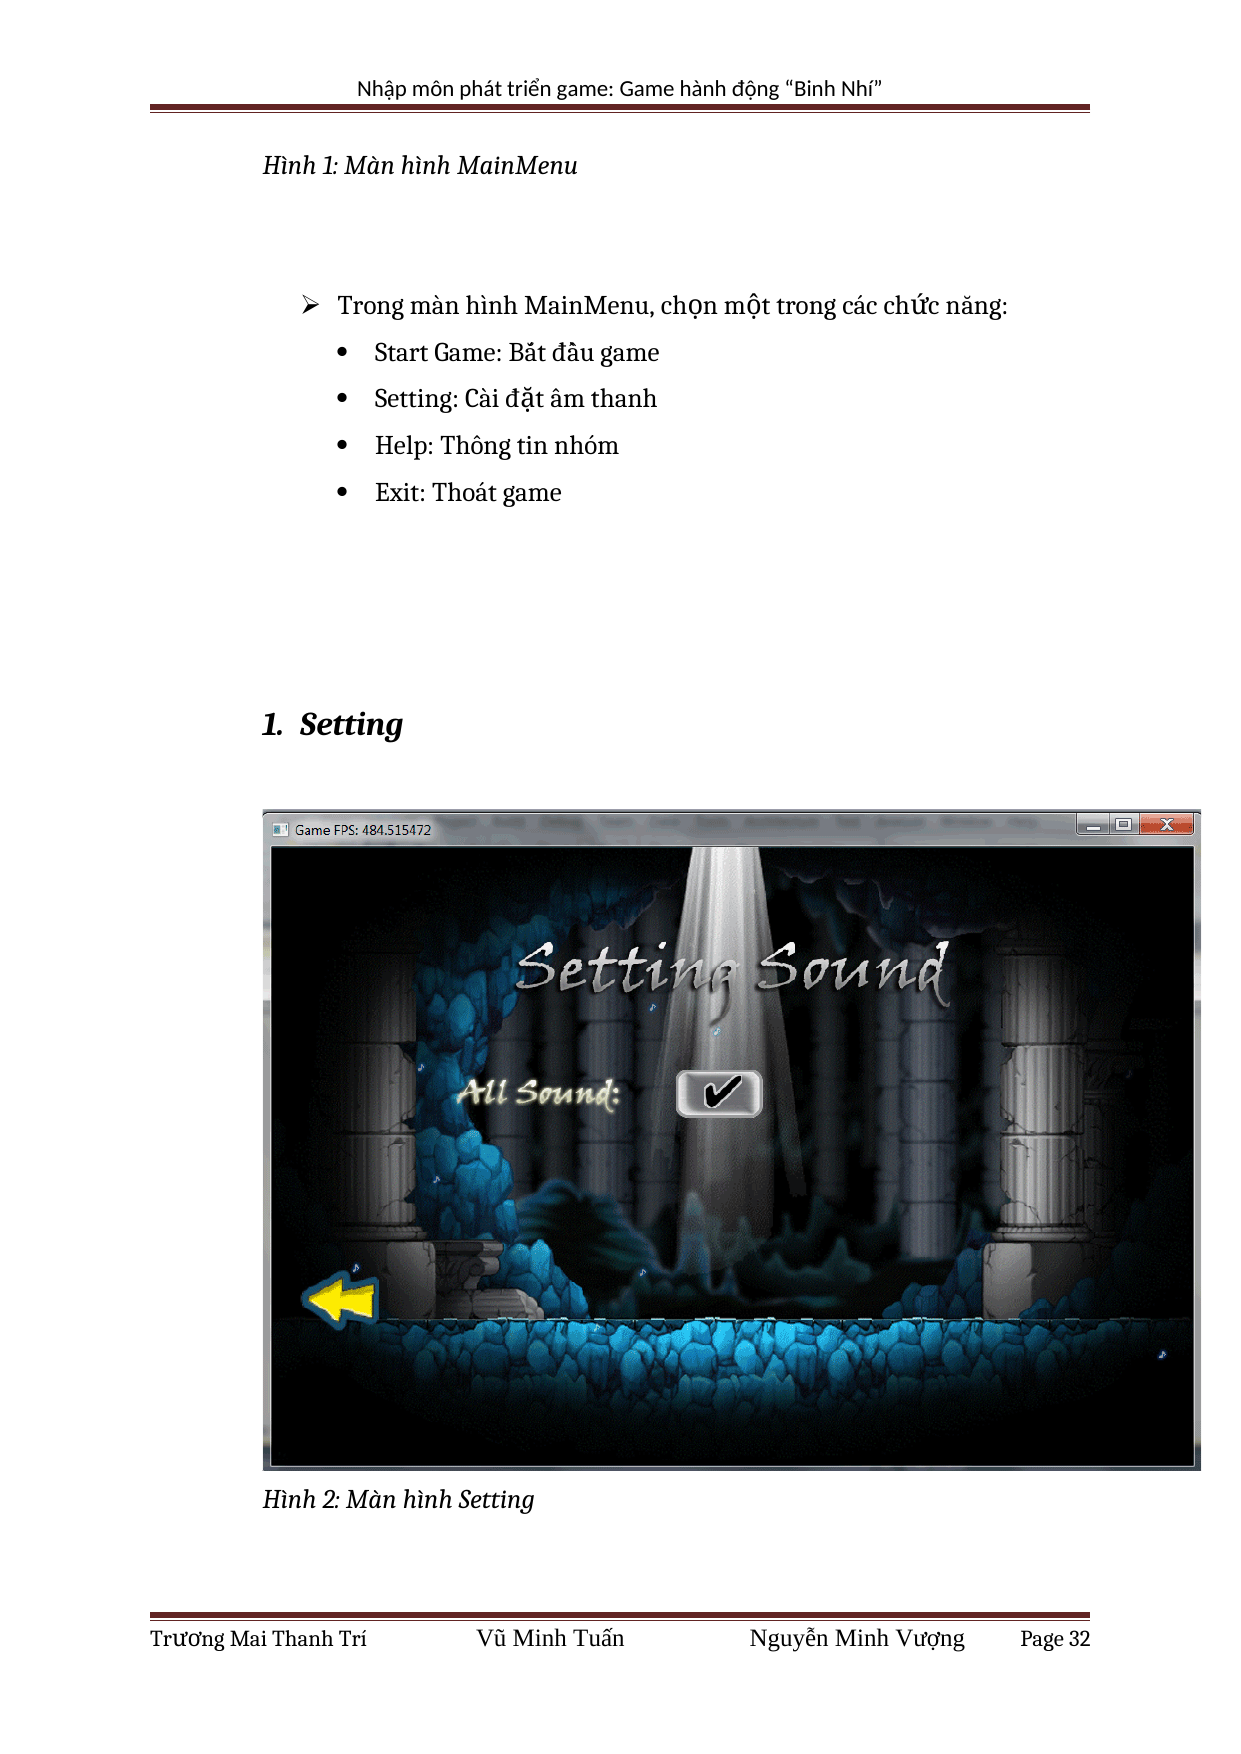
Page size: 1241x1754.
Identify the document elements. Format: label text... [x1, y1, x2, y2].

list Trong màn hình MainMenu, chọn một trong các chức năng: [300, 290, 1090, 321]
list Hình 1: Màn hình MainMenu [262, 150, 1090, 181]
list Setting: Cài đặt âm thanh [337, 383, 1090, 414]
list Start Game: Bắt đầu game [337, 337, 1090, 368]
picture [262, 809, 1202, 1471]
list Setting [262, 705, 1090, 743]
list Help: Thông tin nhóm [337, 430, 1090, 461]
list Exit: Thoát game [337, 477, 1090, 508]
list Hình 2: Màn hình Setting [262, 1484, 1090, 1515]
